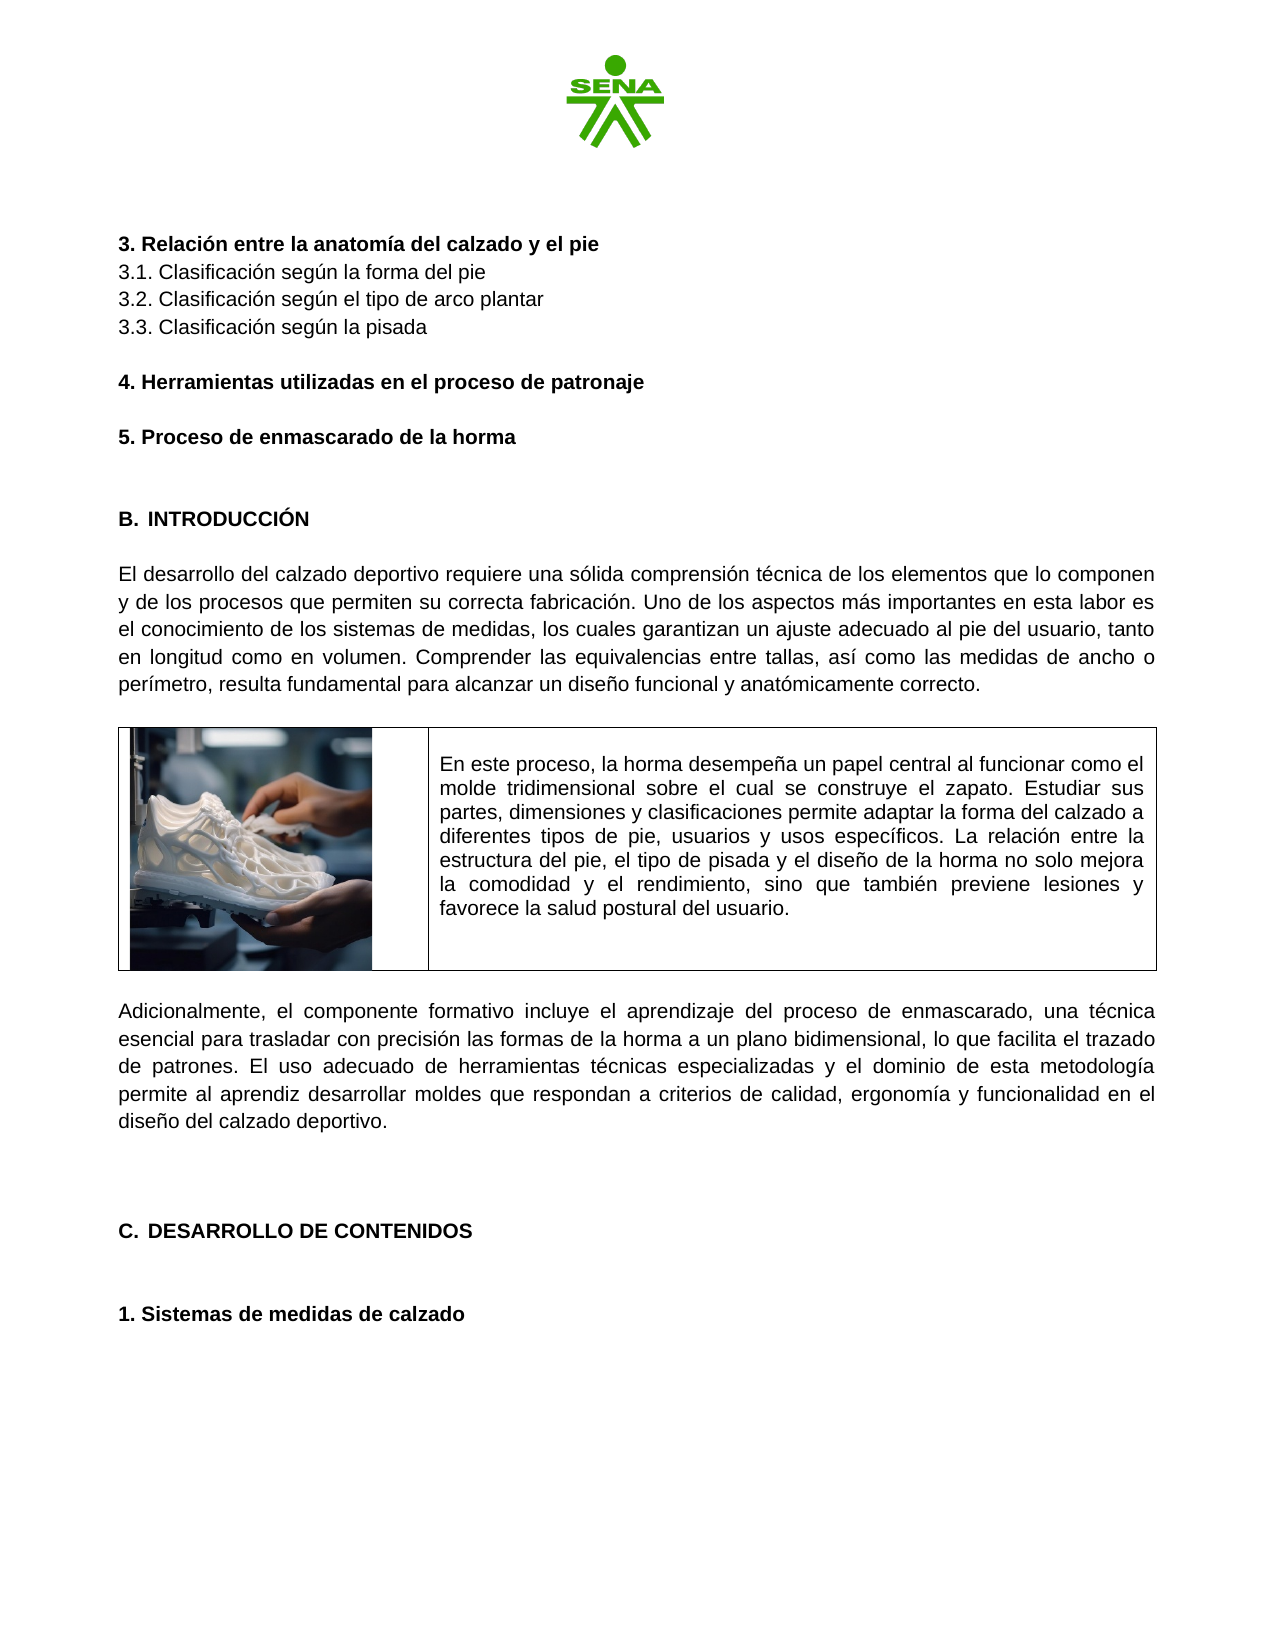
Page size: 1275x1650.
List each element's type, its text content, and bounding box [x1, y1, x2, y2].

text 3.2. Clasificación según el tipo de arco plantar [118, 287, 1157, 311]
text Adicionalmente, el componente formativo incluye el aprendizaje del proceso de enmascarado, una técnica esencial para trasladar con precisión las formas de la horma a un plano bidimensional, lo que facilita el trazado de patrones. El uso adecuado de herramientas técnicas especializadas y el dominio de esta metodología permite al aprendiz desarrollar moldes que respondan a criterios de calidad, ergonomía y funcionalidad en el diseño del calzado deportivo. [118, 999, 1157, 1133]
text 3.3. Clasificación según la pisada [118, 315, 1157, 339]
text 3. Relación entre la anatomía del calzado y el pie [118, 232, 1157, 256]
text 4. Herramientas utilizadas en el proceso de patronaje [118, 370, 1157, 394]
text 1. Sistemas de medidas de calzado [118, 1301, 1157, 1325]
list INTRODUCCIÓN [118, 507, 1157, 531]
text 5. Proceso de enmascarado de la horma [118, 425, 1157, 449]
text 3.1. Clasificación según la forma del pie [118, 260, 1157, 284]
table_header [373, 728, 428, 970]
table_header [119, 728, 129, 970]
picture [566, 55, 664, 148]
picture [129, 728, 373, 971]
text El desarrollo del calzado deportivo requiere una sólida comprensión técnica de los elementos que lo componen y de los procesos que permiten su correcta fabricación. Uno de los aspectos más importantes en esta labor es el conocimiento de los sistemas de medidas, los cuales garantizan un ajuste adecuado al pie del usuario, tanto en longitud como en volumen. Comprender las equivalencias entre tallas, así como las medidas de ancho o perímetro, resulta fundamental para alcanzar un diseño funcional y anatómicamente correcto. [118, 562, 1157, 696]
table_header En este proceso, la horma desempeña un papel central al funcionar como el molde tridimensional sobre el cual se construye el zapato. Estudiar sus partes, dimensiones y clasificaciones permite adaptar la forma del calzado a diferentes tipos de pie, usuarios y usos específicos. La relación entre la estructura del pie, el tipo de pisada y el diseño de la horma no solo mejora la comodidad y el rendimiento, sino que también previene lesiones y favorece la salud postural del usuario. [429, 728, 1156, 970]
list DESARROLLO DE CONTENIDOS [118, 1219, 1157, 1243]
